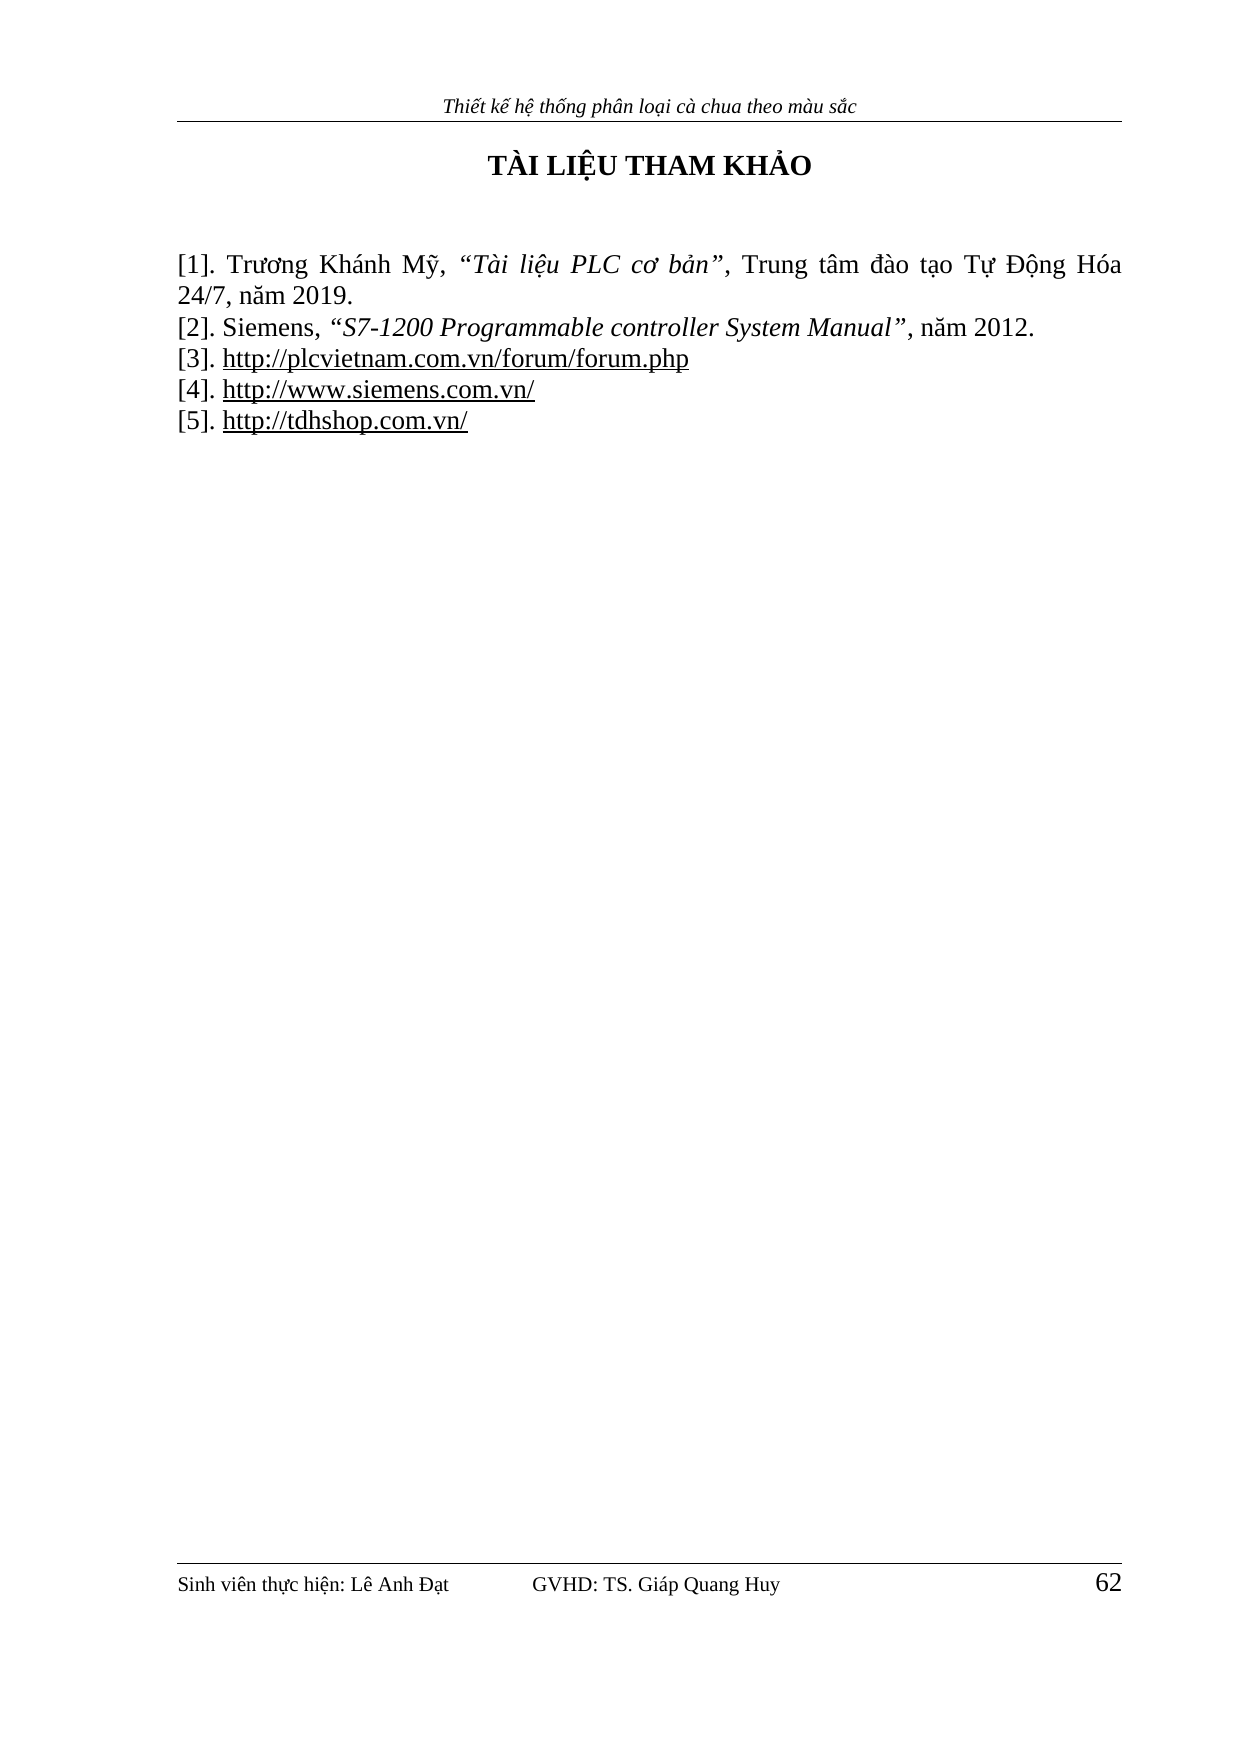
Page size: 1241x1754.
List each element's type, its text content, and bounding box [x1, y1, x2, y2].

text [1]. Trương Khánh Mỹ, “Tài liệu PLC cơ bản”, Trung tâm đào tạo Tự Động Hóa 24/7, năm 2019. [177, 248, 1122, 311]
text [3]. http://plcvietnam.com.vn/forum/forum.php [177, 342, 1122, 373]
text [5]. http://tdhshop.com.vn/ [177, 404, 1122, 435]
text [2]. Siemens, “S7-1200 Programmable controller System Manual”, năm 2012. [177, 311, 1122, 342]
text TÀI LIỆU THAM KHẢO [177, 148, 1122, 181]
text [4]. http://www.siemens.com.vn/ [177, 373, 1122, 404]
